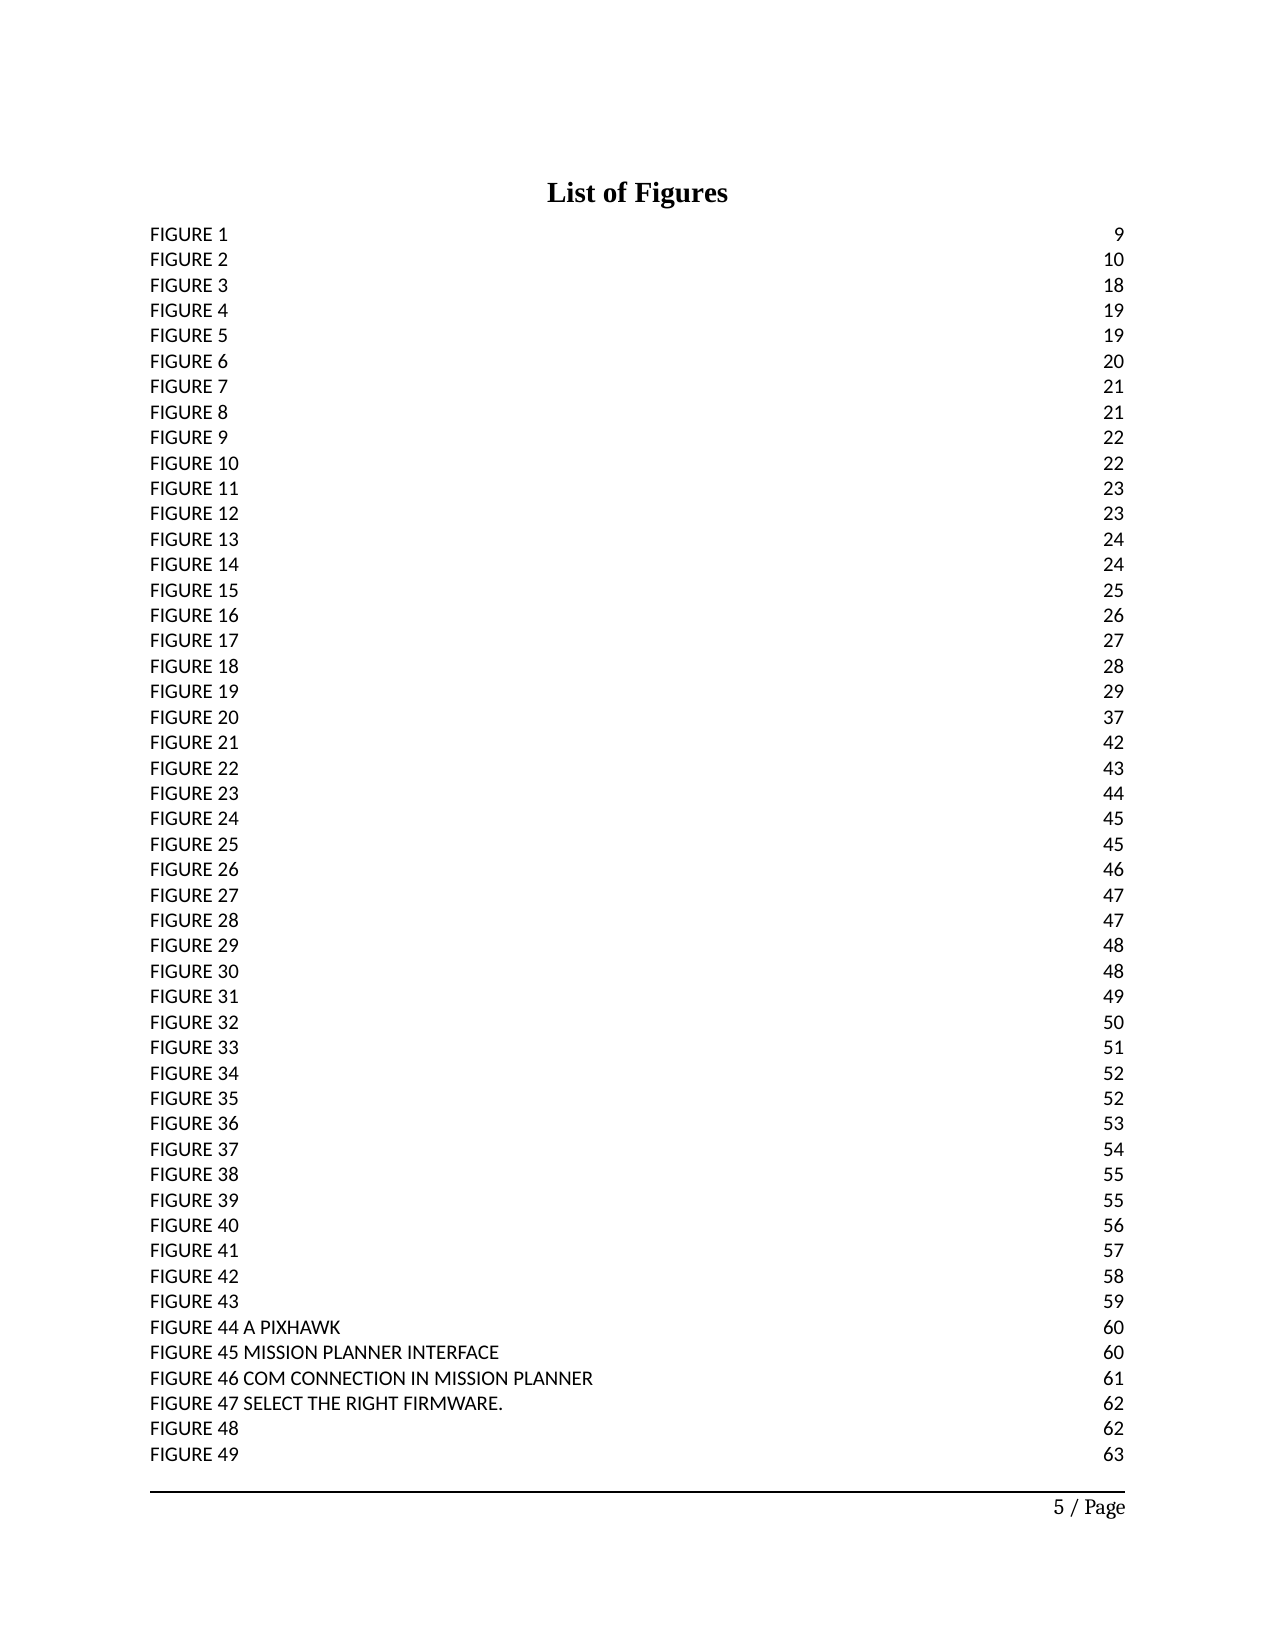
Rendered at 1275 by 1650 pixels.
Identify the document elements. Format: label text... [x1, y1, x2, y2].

text Figure 19 29 [150, 678, 1125, 704]
text Figure 27 47 [150, 882, 1125, 907]
text Figure 48 62 [150, 1416, 1125, 1441]
text Figure 14 24 [150, 551, 1125, 577]
text Figure 41 57 [150, 1238, 1125, 1263]
text Figure 10 22 [150, 450, 1125, 475]
text List of Figures [150, 175, 1125, 208]
text Figure 49 63 [150, 1441, 1125, 1466]
text Figure 33 51 [150, 1034, 1125, 1060]
text Figure 36 53 [150, 1111, 1125, 1136]
text Figure 40 56 [150, 1212, 1125, 1238]
text Figure 30 48 [150, 958, 1125, 983]
text Figure 24 45 [150, 806, 1125, 831]
text Figure 6 20 [150, 348, 1125, 373]
text Figure 45 Mission planner interface 60 [150, 1339, 1125, 1365]
text Figure 23 44 [150, 780, 1125, 806]
text Figure 5 19 [150, 323, 1125, 348]
text Figure 37 54 [150, 1136, 1125, 1161]
text Figure 21 42 [150, 729, 1125, 755]
text Figure 42 58 [150, 1263, 1125, 1288]
text Figure 39 55 [150, 1187, 1125, 1212]
text Figure 34 52 [150, 1060, 1125, 1085]
text Figure 8 21 [150, 399, 1125, 424]
text Figure 25 45 [150, 831, 1125, 856]
text Figure 1 9 [150, 221, 1125, 246]
text Figure 15 25 [150, 577, 1125, 602]
text Figure 46 COM connection in mission planner 61 [150, 1365, 1125, 1390]
text Figure 9 22 [150, 424, 1125, 450]
text Figure 3 18 [150, 272, 1125, 297]
text Figure 32 50 [150, 1009, 1125, 1034]
text Figure 28 47 [150, 907, 1125, 933]
text Figure 43 59 [150, 1288, 1125, 1314]
text Figure 26 46 [150, 856, 1125, 882]
text Figure 4 19 [150, 297, 1125, 323]
text Figure 18 28 [150, 653, 1125, 678]
text Figure 47 Select the right Firmware. 62 [150, 1390, 1125, 1416]
text Figure 16 26 [150, 602, 1125, 628]
text Figure 13 24 [150, 526, 1125, 551]
text Figure 20 37 [150, 704, 1125, 729]
text Figure 31 49 [150, 983, 1125, 1009]
text Figure 2 10 [150, 246, 1125, 272]
text Figure 11 23 [150, 475, 1125, 501]
text Figure 22 43 [150, 755, 1125, 780]
text Figure 7 21 [150, 373, 1125, 399]
text Figure 17 27 [150, 628, 1125, 653]
text Figure 12 23 [150, 501, 1125, 526]
text Figure 29 48 [150, 933, 1125, 958]
text Figure 35 52 [150, 1085, 1125, 1111]
text Figure 38 55 [150, 1161, 1125, 1187]
text Figure 44 A pixhawk 60 [150, 1314, 1125, 1339]
